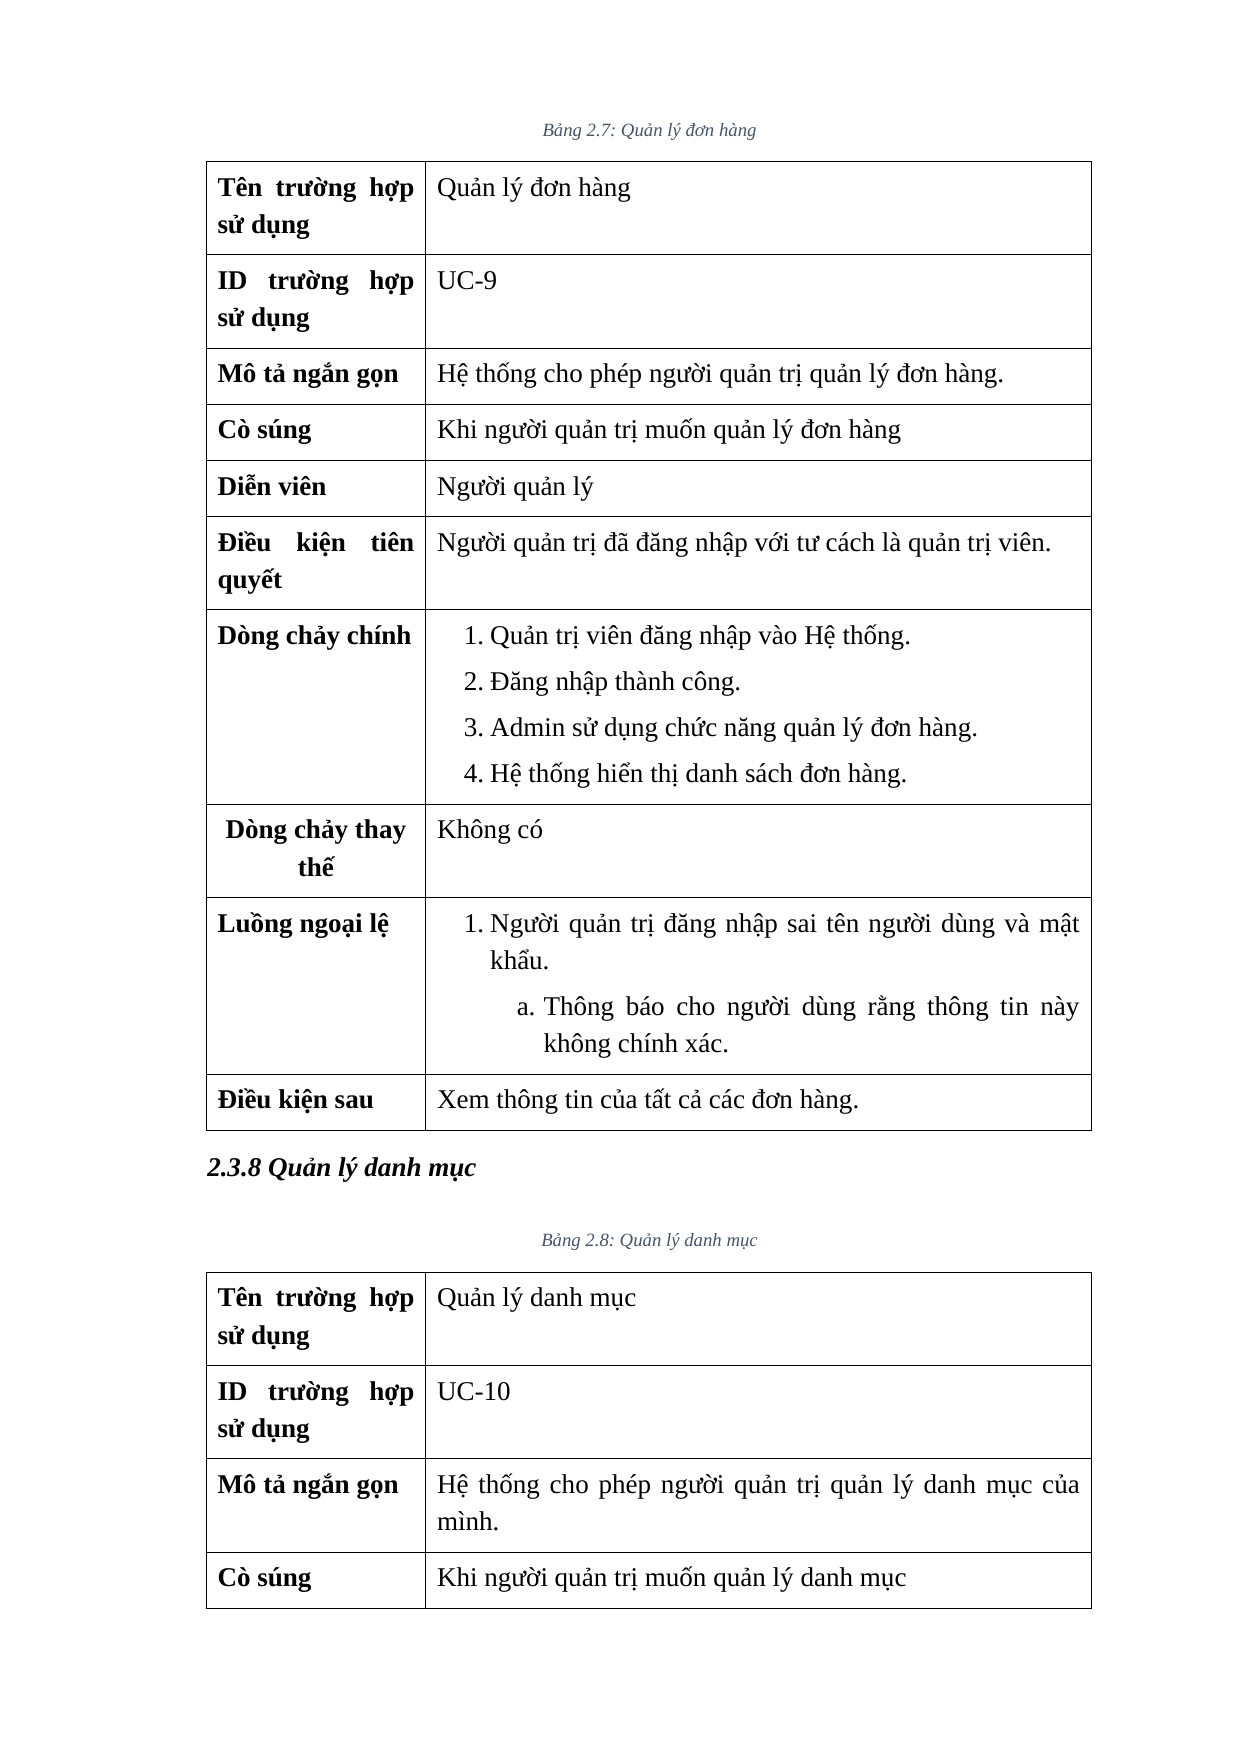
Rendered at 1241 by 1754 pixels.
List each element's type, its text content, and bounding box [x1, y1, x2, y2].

table_cell Người quản trị đăng nhập sai tên người dùng và mật khẩu. Thông báo cho người dùng rằng thông tin này không chính xác. [426, 898, 1091, 1074]
table_cell Cò súng [207, 1553, 425, 1608]
table_cell Quản trị viên đăng nhập vào Hệ thống. Đăng nhập thành công. Admin sử dụng chức năng quản lý đơn hàng. Hệ thống hiển thị danh sách đơn hàng. [426, 610, 1091, 803]
table_cell Luồng ngoại lệ [207, 898, 425, 1074]
table_cell Mô tả ngắn gọn [207, 349, 425, 404]
table_cell Khi người quản trị muốn quản lý danh mục [426, 1553, 1091, 1608]
table_cell Xem thông tin của tất cả các đơn hàng. [426, 1075, 1091, 1130]
text Bảng 2.7: Quản lý đơn hàng [207, 118, 1093, 140]
table_cell Không có [426, 805, 1091, 897]
table_cell Dòng chảy chính [207, 610, 425, 803]
table_cell ID trường hợp sử dụng [207, 1366, 425, 1458]
table_cell Hệ thống cho phép người quản trị quản lý đơn hàng. [426, 349, 1091, 404]
table_header Tên trường hợp sử dụng [207, 1273, 425, 1365]
table_cell UC-10 [426, 1366, 1091, 1458]
table_cell ID trường hợp sử dụng [207, 255, 425, 348]
table_cell Cò súng [207, 405, 425, 460]
table_header Tên trường hợp sử dụng [207, 162, 425, 254]
table_cell Điều kiện sau [207, 1075, 425, 1130]
table_cell Người quản trị đã đăng nhập với tư cách là quản trị viên. [426, 517, 1091, 609]
table_cell Hệ thống cho phép người quản trị quản lý danh mục của mình. [426, 1459, 1091, 1552]
text Bảng 2.8: Quản lý danh mục [207, 1229, 1093, 1251]
table_cell Mô tả ngắn gọn [207, 1459, 425, 1552]
table_cell Khi người quản trị muốn quản lý đơn hàng [426, 405, 1091, 460]
table_header Quản lý danh mục [426, 1273, 1091, 1365]
table_cell UC-9 [426, 255, 1091, 348]
table_cell Dòng chảy thay thế [207, 805, 425, 897]
subtitle 2.3.8 Quản lý danh mục [207, 1152, 1093, 1183]
table_cell Điều kiện tiên quyết [207, 517, 425, 609]
table_cell Người quản lý [426, 461, 1091, 516]
table_header Quản lý đơn hàng [426, 162, 1091, 254]
table_cell Diễn viên [207, 461, 425, 516]
